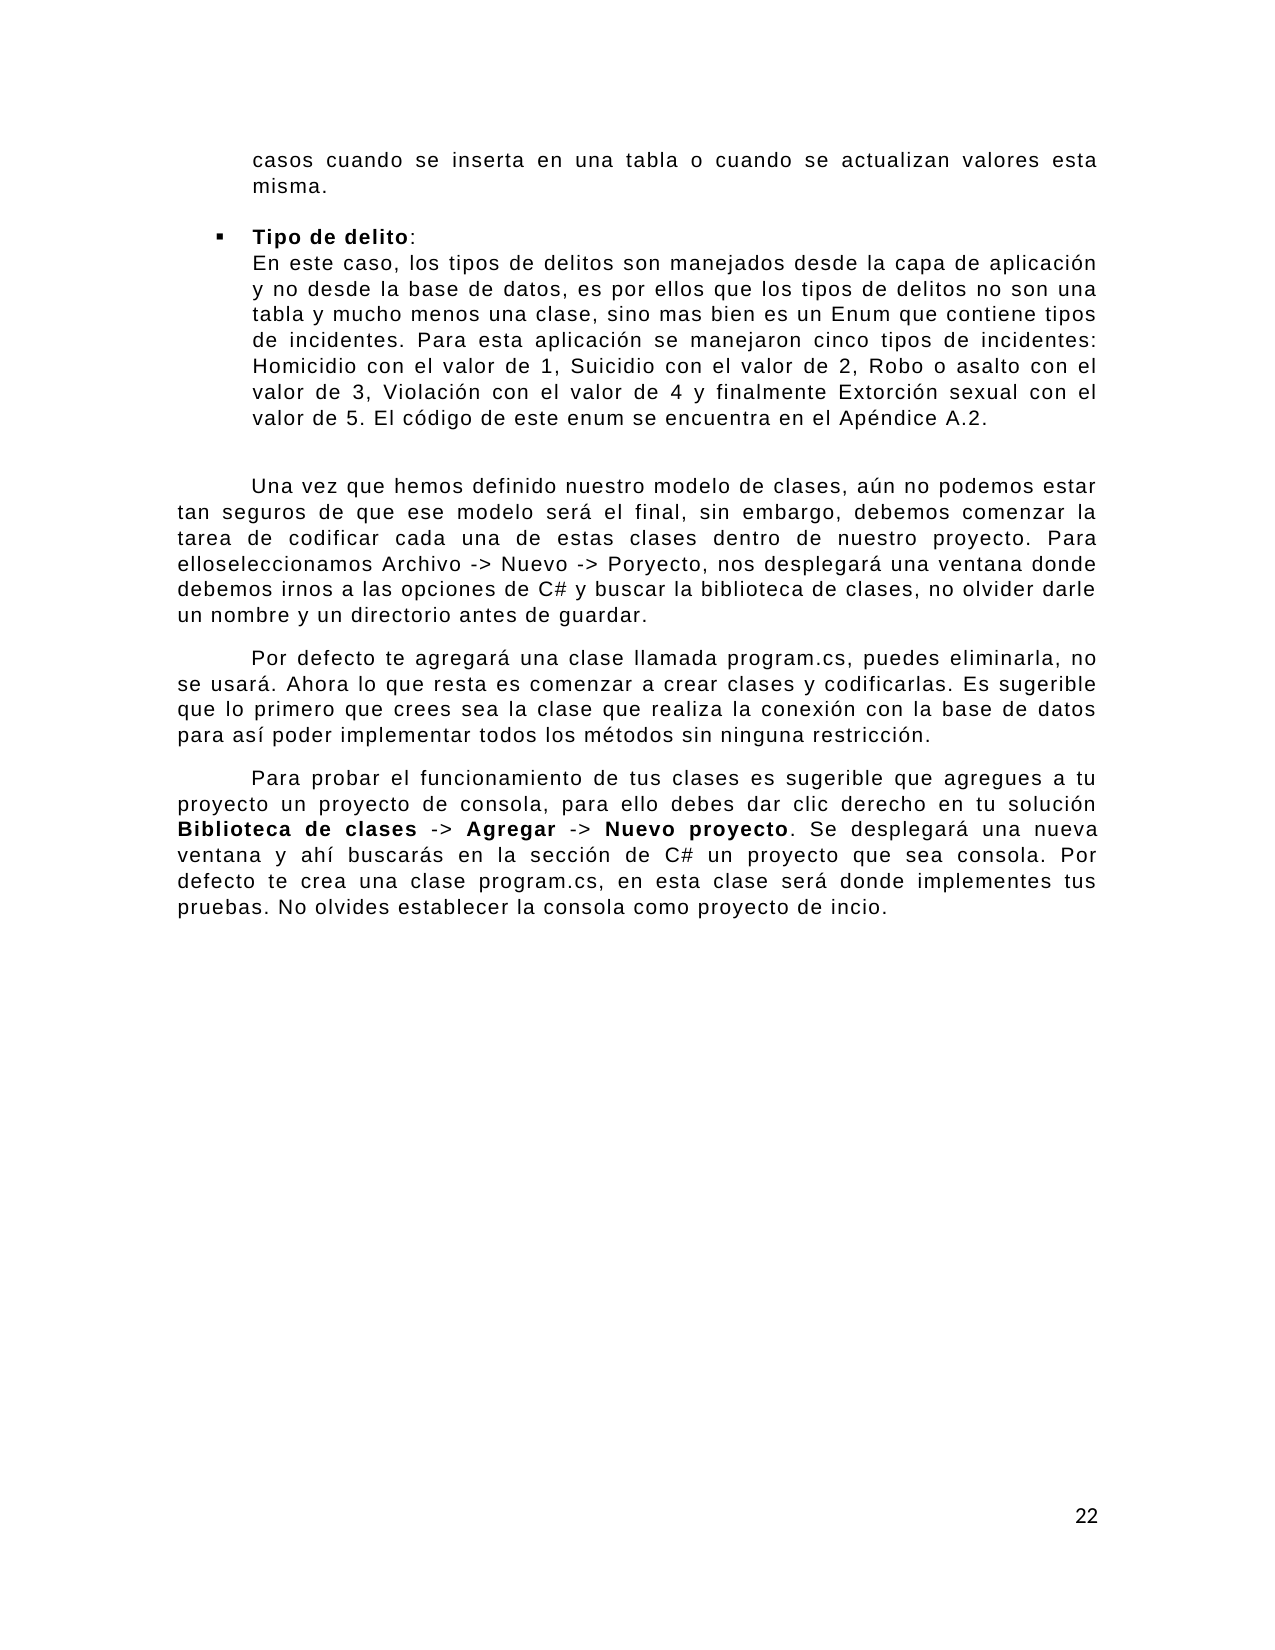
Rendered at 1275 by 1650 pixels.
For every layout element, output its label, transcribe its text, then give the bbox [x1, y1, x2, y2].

list En este caso, los tipos de delitos son manejados desde la capa de aplicación y no desde la base de datos, es por ellos que los tipos de delitos no son una tabla y mucho menos una clase, sino mas bien es un Enum que contiene tipos de incidentes. Para esta aplicación se manejaron cinco tipos de incidentes: Homicidio con el valor de 1, Suicidio con el valor de 2, Robo o asalto con el valor de 3, Violación con el valor de 4 y finalmente Extorción sexual con el valor de 5. El código de este enum se encuentra en el Apéndice A.2. [252, 251, 1098, 429]
text Por defecto te agregará una clase llamada program.cs, puedes eliminarla, no se usará. Ahora lo que resta es comenzar a crear clases y codificarlas. Es sugerible que lo primero que crees sea la clase que realiza la conexión con la base de datos para así poder implementar todos los métodos sin ninguna restricción. [177, 646, 1098, 747]
text Para probar el funcionamiento de tus clases es sugerible que agregues a tu proyecto un proyecto de consola, para ello debes dar clic derecho en tu solución Biblioteca de clases -> Agregar -> Nuevo proyecto. Se desplegará una nueva ventana y ahí buscarás en la sección de C# un proyecto que sea consola. Por defecto te crea una clase program.cs, en esta clase será donde implementes tus pruebas. No olvides establecer la consola como proyecto de incio. [177, 766, 1098, 919]
text Una vez que hemos definido nuestro modelo de clases, aún no podemos estar tan seguros de que ese modelo será el final, sin embargo, debemos comenzar la tarea de codificar cada una de estas clases dentro de nuestro proyecto. Para elloseleccionamos Archivo -> Nuevo -> Poryecto, nos desplegará una ventana donde debemos irnos a las opciones de C# y buscar la biblioteca de clases, no olvider darle un nombre y un directorio antes de guardar. [177, 474, 1098, 627]
list Tipo de delito: [215, 225, 1098, 249]
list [252, 148, 1098, 197]
